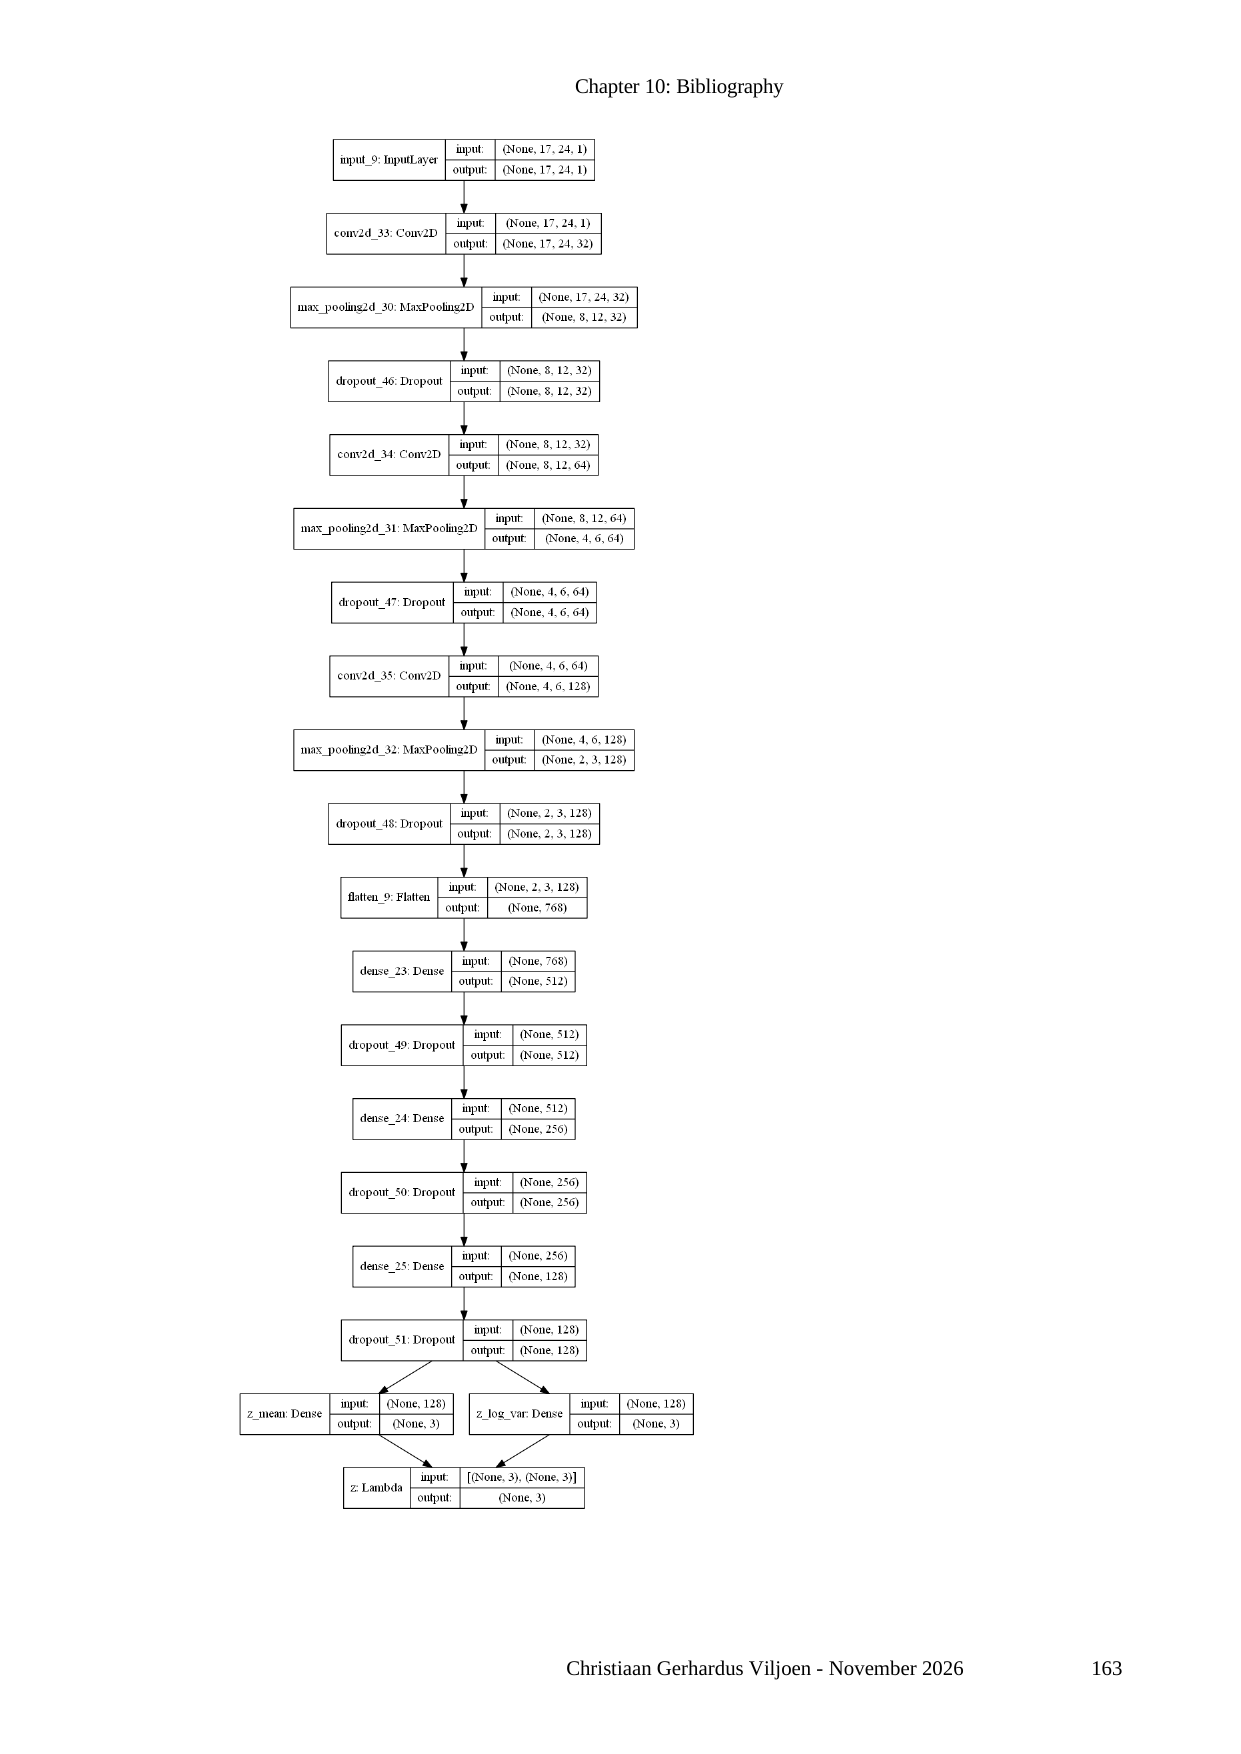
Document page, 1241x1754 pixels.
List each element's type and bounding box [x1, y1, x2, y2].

picture [236, 135, 697, 1512]
